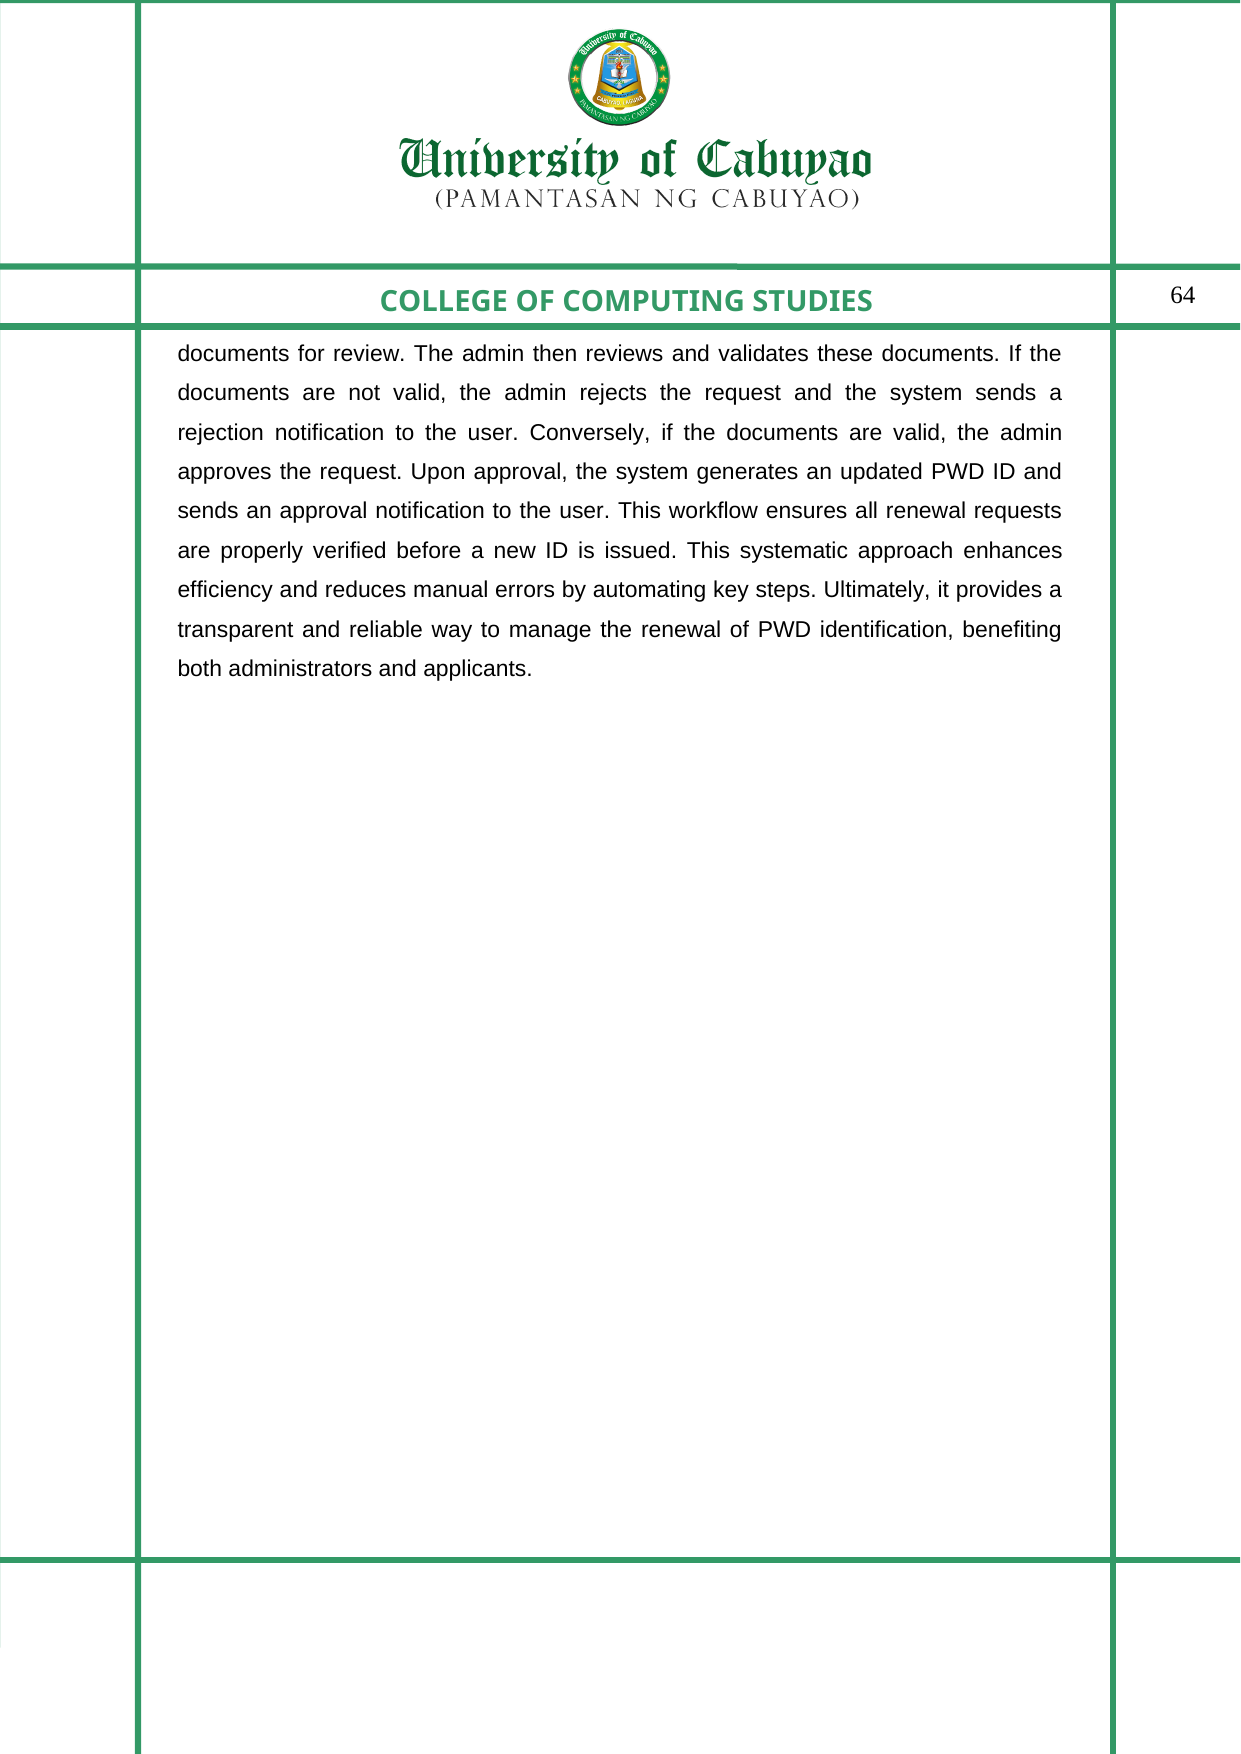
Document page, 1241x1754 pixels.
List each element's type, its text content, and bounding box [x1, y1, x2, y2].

picture [1116, 4, 1125, 263]
picture [144, 4, 1110, 263]
